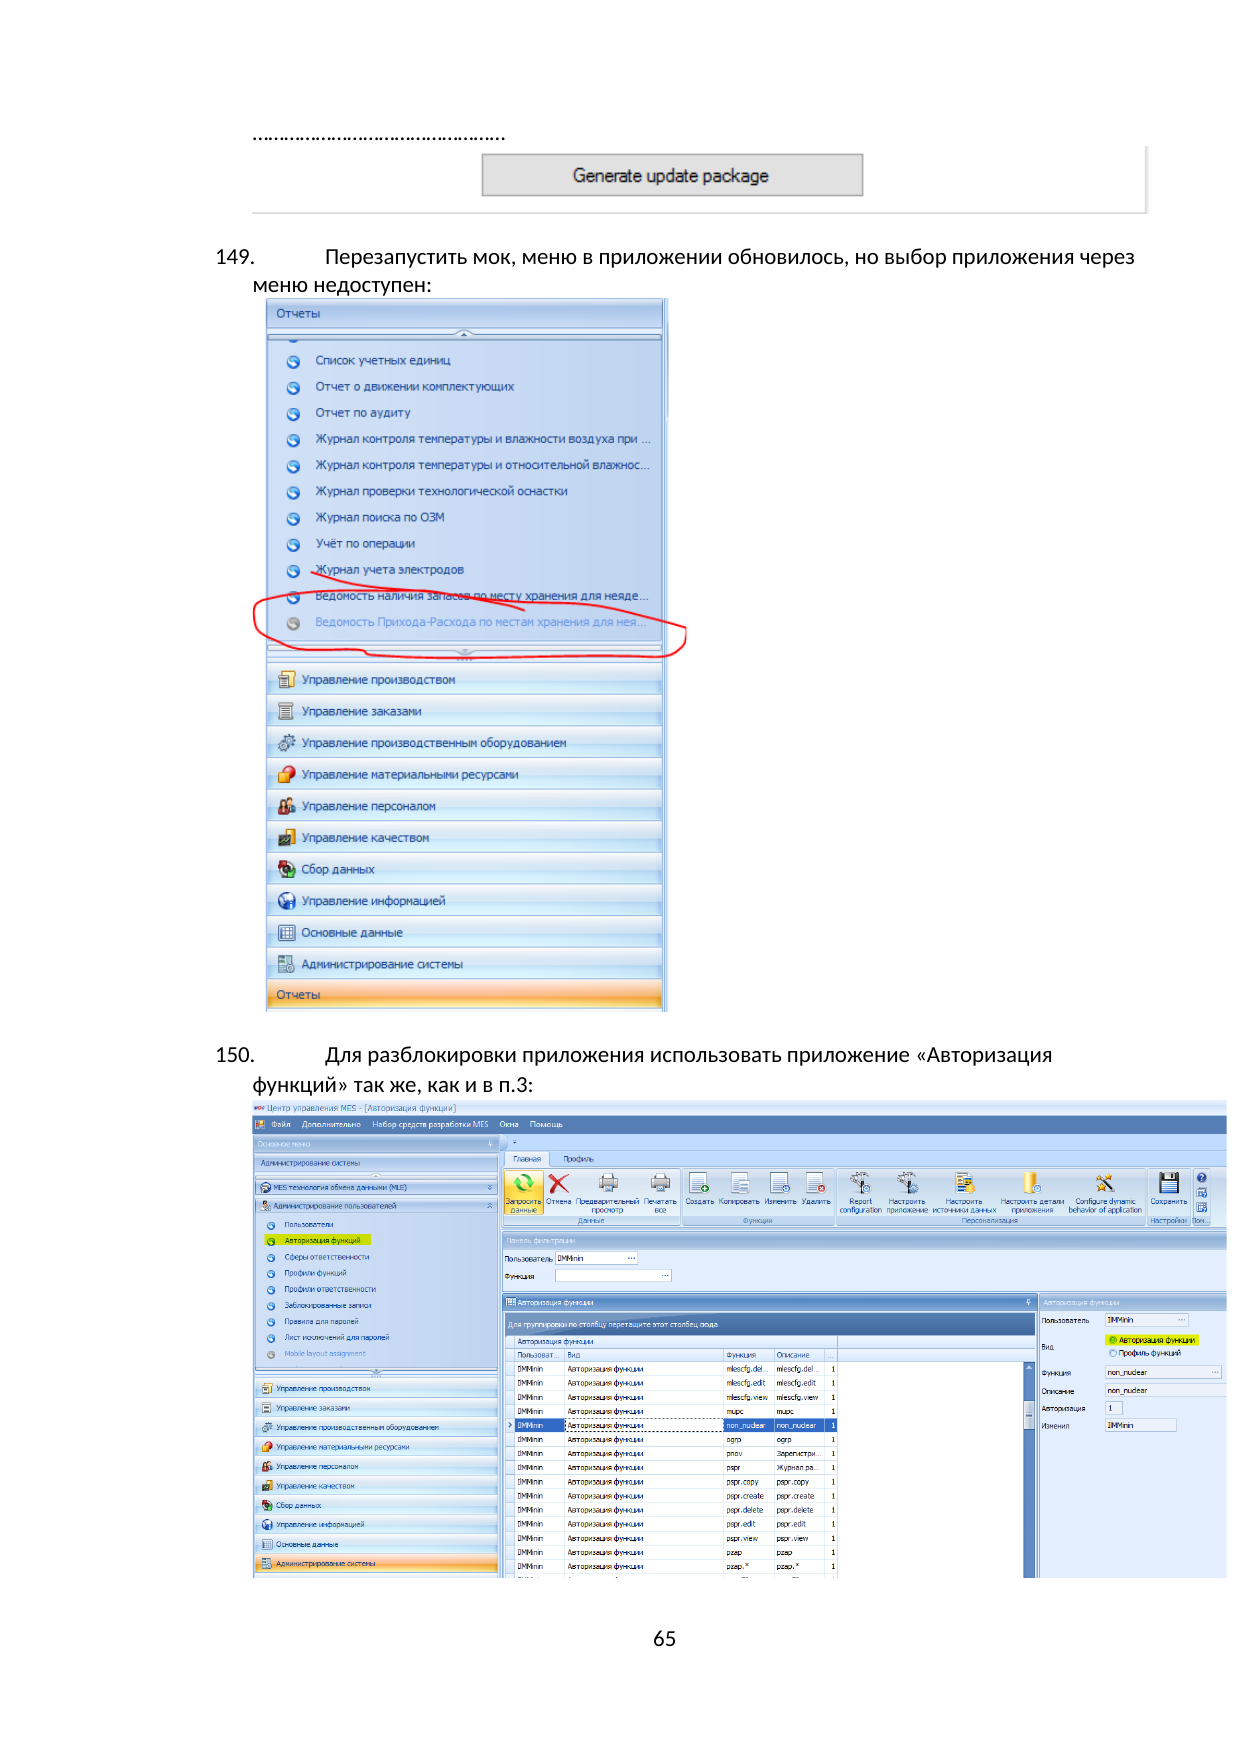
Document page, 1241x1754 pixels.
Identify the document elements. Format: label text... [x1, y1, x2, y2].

picture [252, 146, 1149, 214]
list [215, 118, 1152, 242]
picture [252, 1100, 1227, 1578]
picture [252, 298, 687, 1012]
